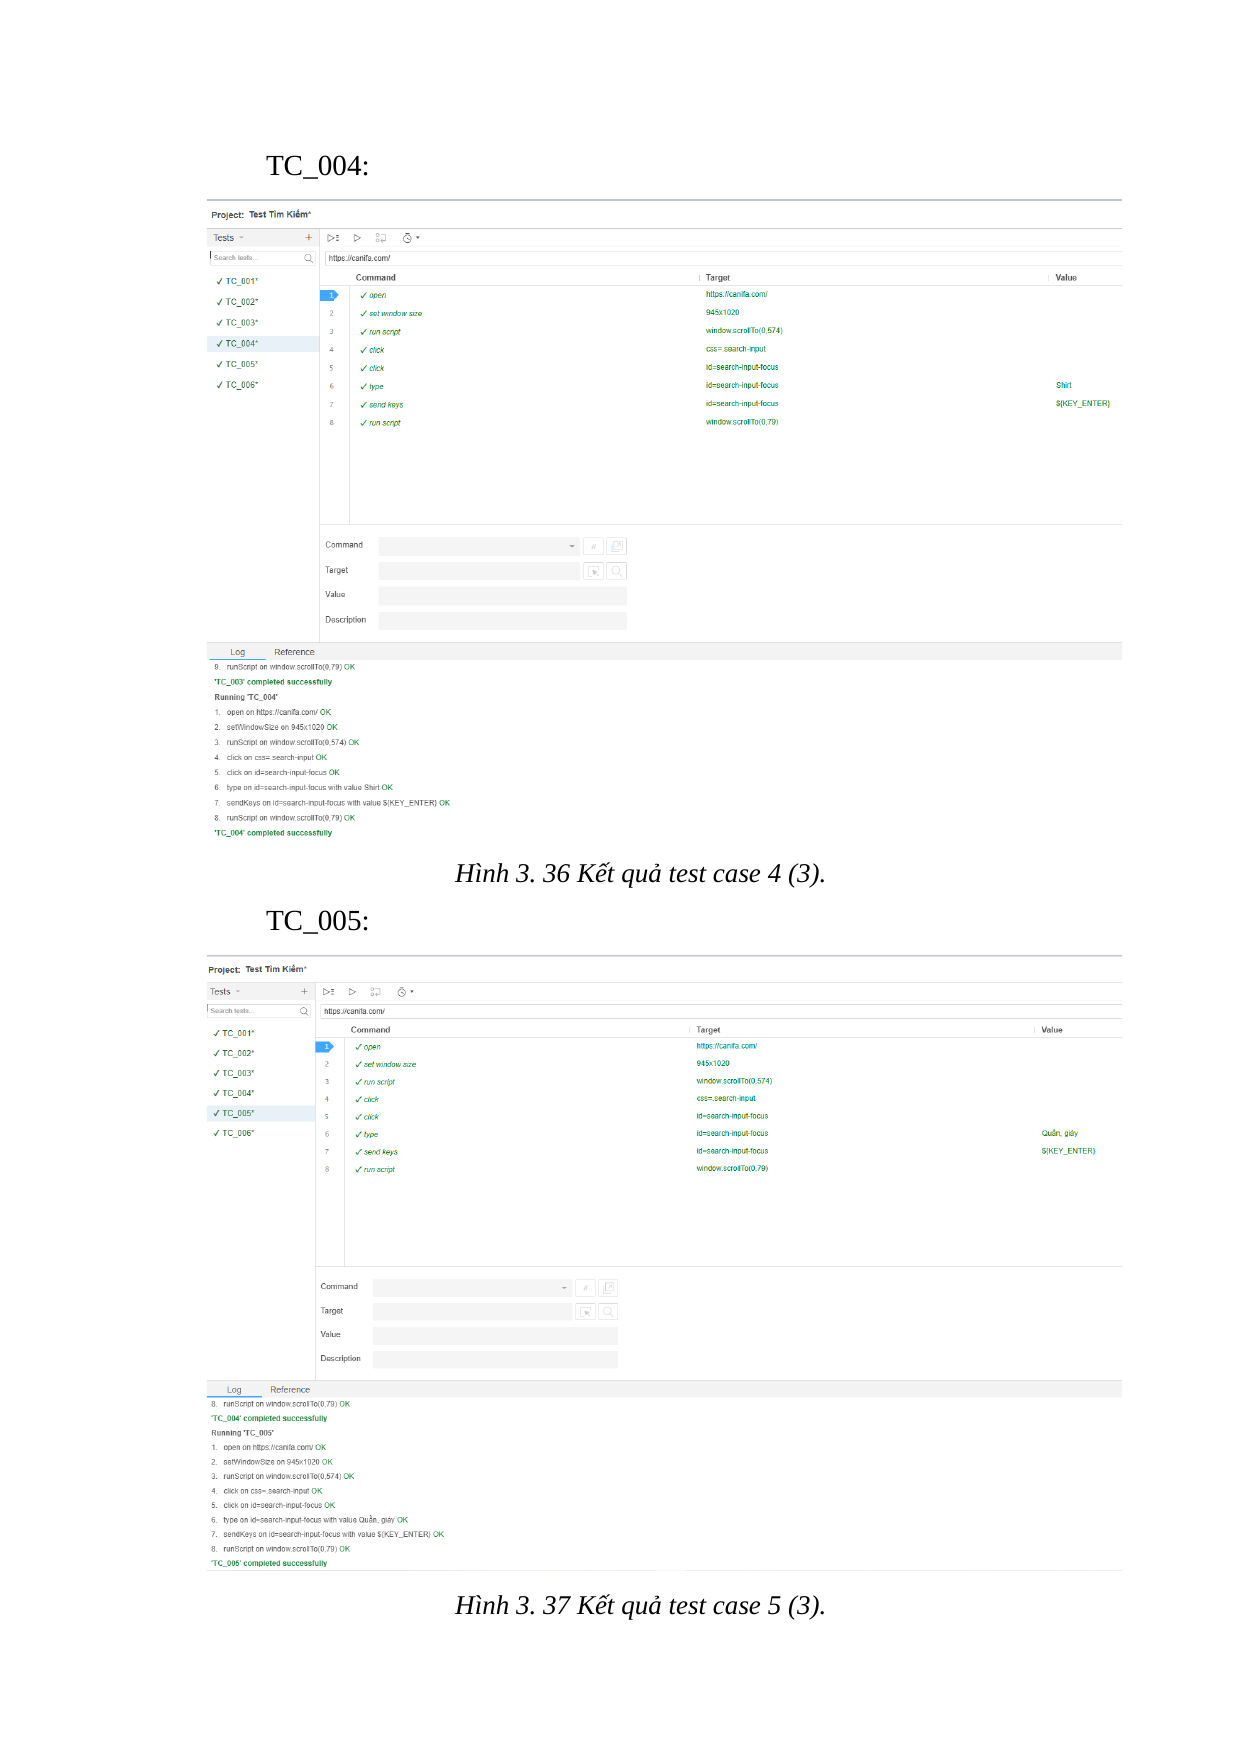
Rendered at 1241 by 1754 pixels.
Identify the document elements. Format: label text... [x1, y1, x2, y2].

picture [206, 955, 1123, 1571]
text Hình 3. 36 Kết quả test case 4 (3). [244, 857, 1040, 888]
picture [206, 199, 1123, 839]
text TC_005: [207, 903, 1122, 937]
text TC_004: [207, 148, 1122, 181]
text Hình 3. 37 Kết quả test case 5 (3). [244, 1589, 1040, 1621]
